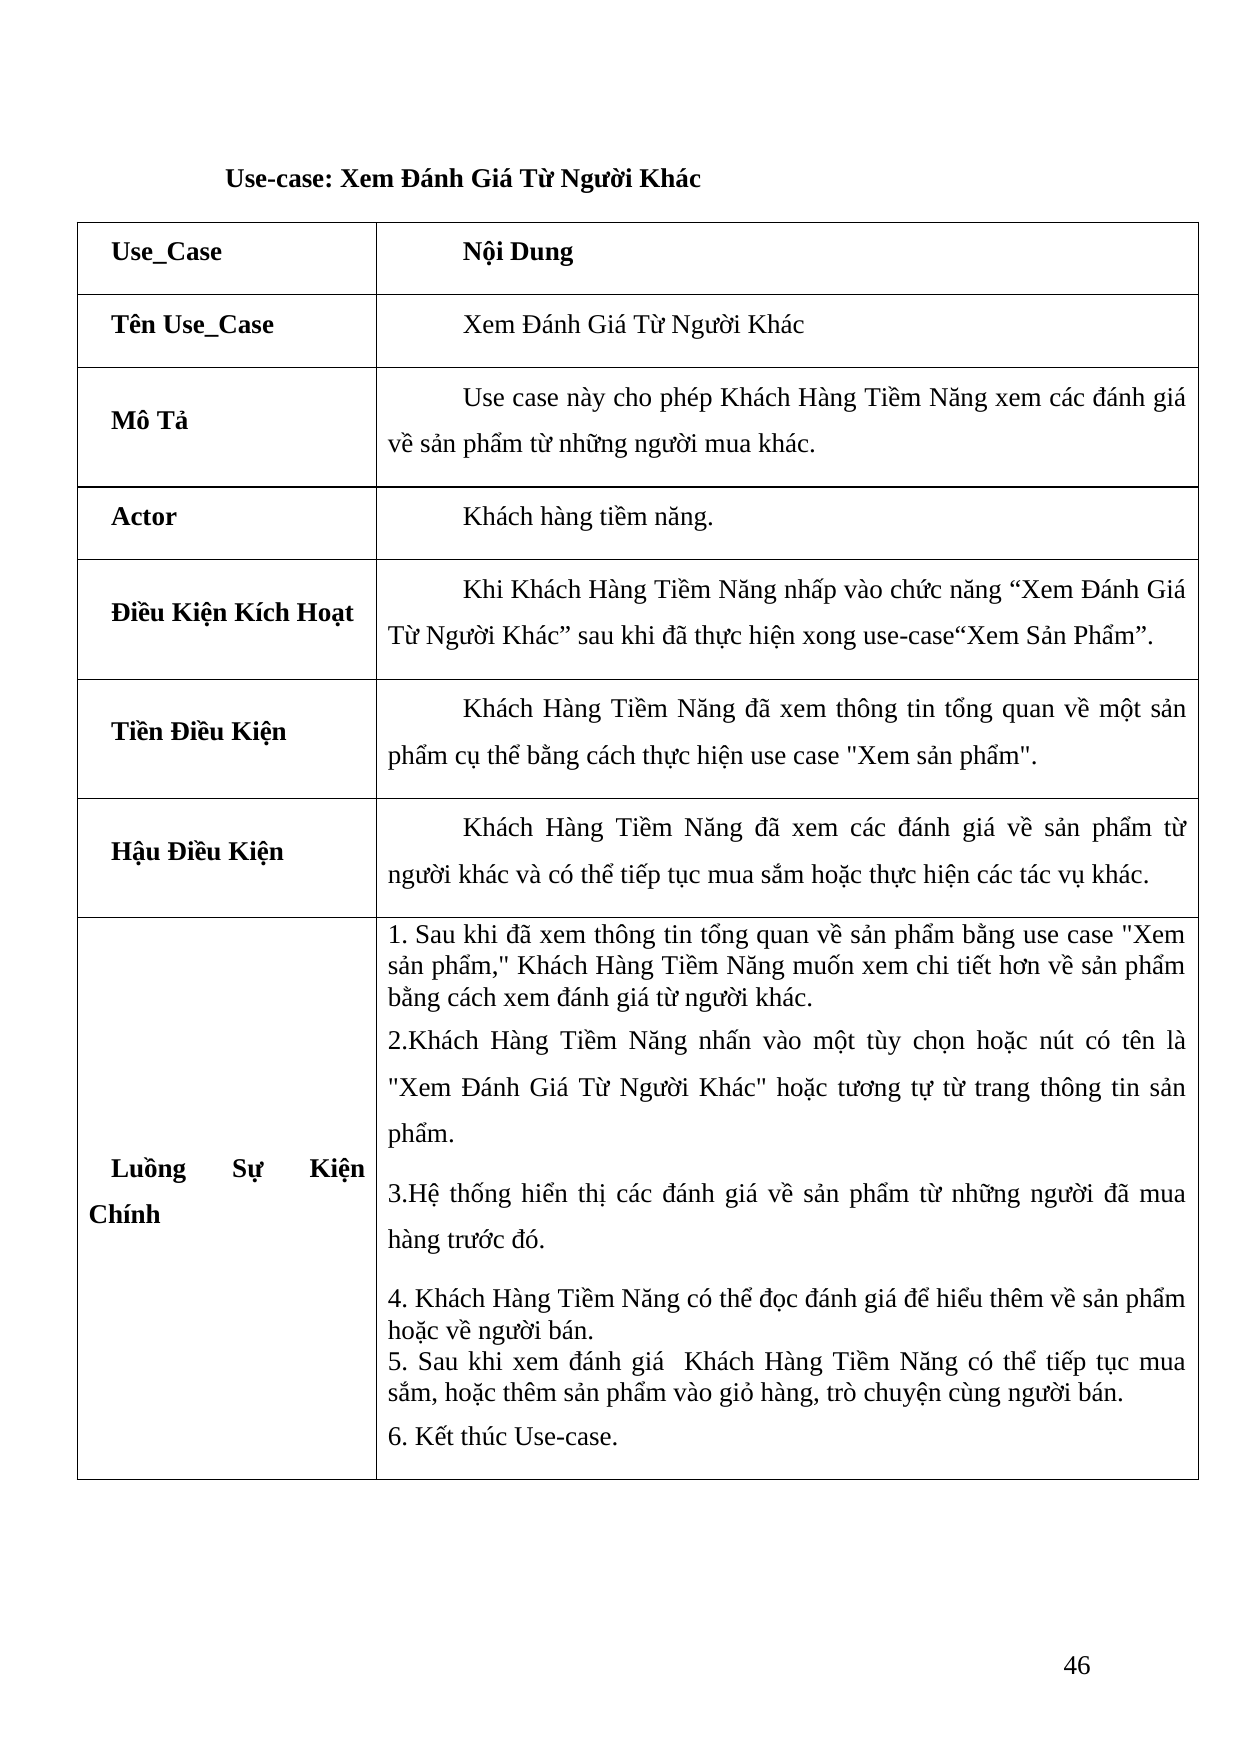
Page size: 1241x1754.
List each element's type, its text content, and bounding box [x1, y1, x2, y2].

table_cell Khách hàng tiềm năng. [377, 488, 1198, 559]
table_header Nội Dung [377, 223, 1198, 294]
table_cell Tiền Điều Kiện [78, 680, 376, 798]
table_cell Luồng Sự Kiện Chính [78, 918, 376, 1479]
table_cell Xem Đánh Giá Từ Người Khác [377, 295, 1198, 367]
text Use-case: Xem Đánh Giá Từ Người Khác [150, 162, 1090, 194]
table_cell Sau khi đã xem thông tin tổng quan về sản phẩm bằng use case "Xem sản phẩm," Khách Hàng Tiềm Năng muốn xem chi tiết hơn về sản phẩm bằng cách xem đánh giá từ người khác. 2.Khách Hàng Tiềm Năng nhấn vào một tùy chọn hoặc nút có tên là "Xem Đánh Giá Từ Người Khác" hoặc tương tự từ trang thông tin sản phẩm. 3.Hệ thống hiển thị các đánh giá về sản phẩm từ những người đã mua hàng trước đó. 4. Khách Hàng Tiềm Năng có thể đọc đánh giá để hiểu thêm về sản phẩm hoặc về người bán. 5. Sau khi xem đánh giá Khách Hàng Tiềm Năng có thể tiếp tục mua sắm, hoặc thêm sản phẩm vào giỏ hàng, trò chuyện cùng người bán. 6. Kết thúc Use-case. [377, 918, 1198, 1479]
table_cell Tên Use_Case [78, 295, 376, 367]
table_cell Điều Kiện Kích Hoạt [78, 560, 376, 678]
table_cell Khách Hàng Tiềm Năng đã xem các đánh giá về sản phẩm từ người khác và có thể tiếp tục mua sắm hoặc thực hiện các tác vụ khác. [377, 799, 1198, 917]
table_cell Mô Tả [78, 368, 376, 486]
table_cell Actor [78, 488, 376, 559]
table_cell Khi Khách Hàng Tiềm Năng nhấp vào chức năng “Xem Đánh Giá Từ Người Khác” sau khi đã thực hiện xong use-case“Xem Sản Phẩm”. [377, 560, 1198, 678]
table_header Use_Case [78, 223, 376, 294]
table_cell Hậu Điều Kiện [78, 799, 376, 917]
table_cell Use case này cho phép Khách Hàng Tiềm Năng xem các đánh giá về sản phẩm từ những người mua khác. [377, 368, 1198, 486]
table_cell Khách Hàng Tiềm Năng đã xem thông tin tổng quan về một sản phẩm cụ thể bằng cách thực hiện use case "Xem sản phẩm". [377, 680, 1198, 798]
